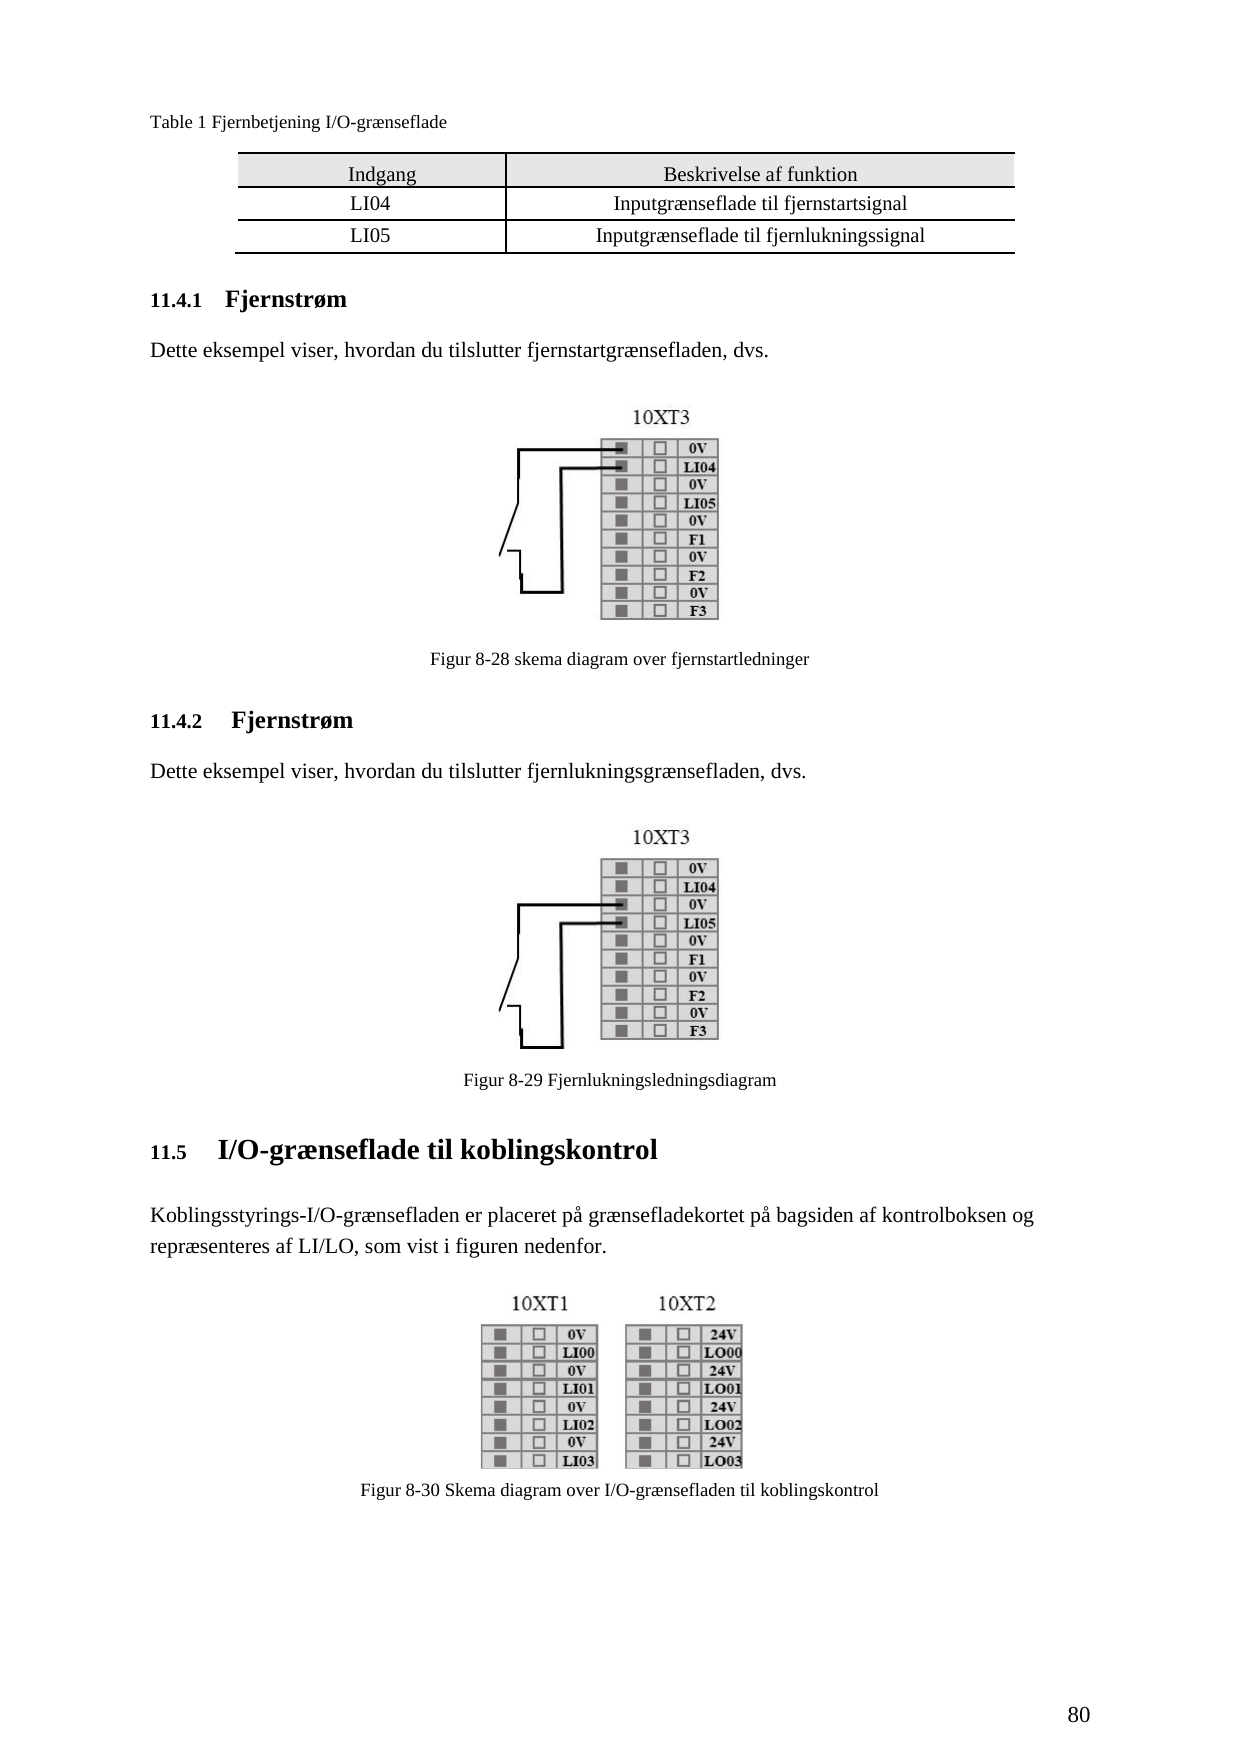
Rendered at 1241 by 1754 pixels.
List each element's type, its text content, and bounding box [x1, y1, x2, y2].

text Table 1 Fjernbetjening I/O-grænseflade [150, 111, 1090, 132]
subtitle Fjernstrøm [150, 284, 1090, 313]
subtitle I/O-grænseflade til koblingskontrol [150, 1132, 1090, 1165]
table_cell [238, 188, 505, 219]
text Dette eksempel viser, hvordan du tilslutter fjernlukningsgrænsefladen, dvs. [150, 758, 1077, 783]
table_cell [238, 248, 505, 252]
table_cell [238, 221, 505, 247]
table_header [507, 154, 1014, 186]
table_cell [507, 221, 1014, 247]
picture [498, 816, 742, 1049]
text Figur 8-30 Skema diagram over I/O-grænsefladen til koblingskontrol [150, 1479, 1089, 1500]
text Dette eksempel viser, hvordan du tilslutter fjernstartgrænsefladen, dvs. [150, 337, 1031, 362]
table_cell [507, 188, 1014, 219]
text Figur 8-28 skema diagram over fjernstartledninger [150, 648, 1089, 669]
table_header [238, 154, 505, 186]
picture [498, 396, 742, 629]
text Koblingsstyrings-I/O-grænsefladen er placeret på grænsefladekortet på bagsiden af kontrolboksen og repræsenteres af LI/LO, som vist i figuren nedenfor. [150, 1202, 1048, 1258]
text Figur 8-29 Fjernlukningsledningsdiagram [150, 1068, 1089, 1090]
subtitle Fjernstrøm [150, 705, 1090, 734]
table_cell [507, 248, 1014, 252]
picture [480, 1282, 760, 1469]
